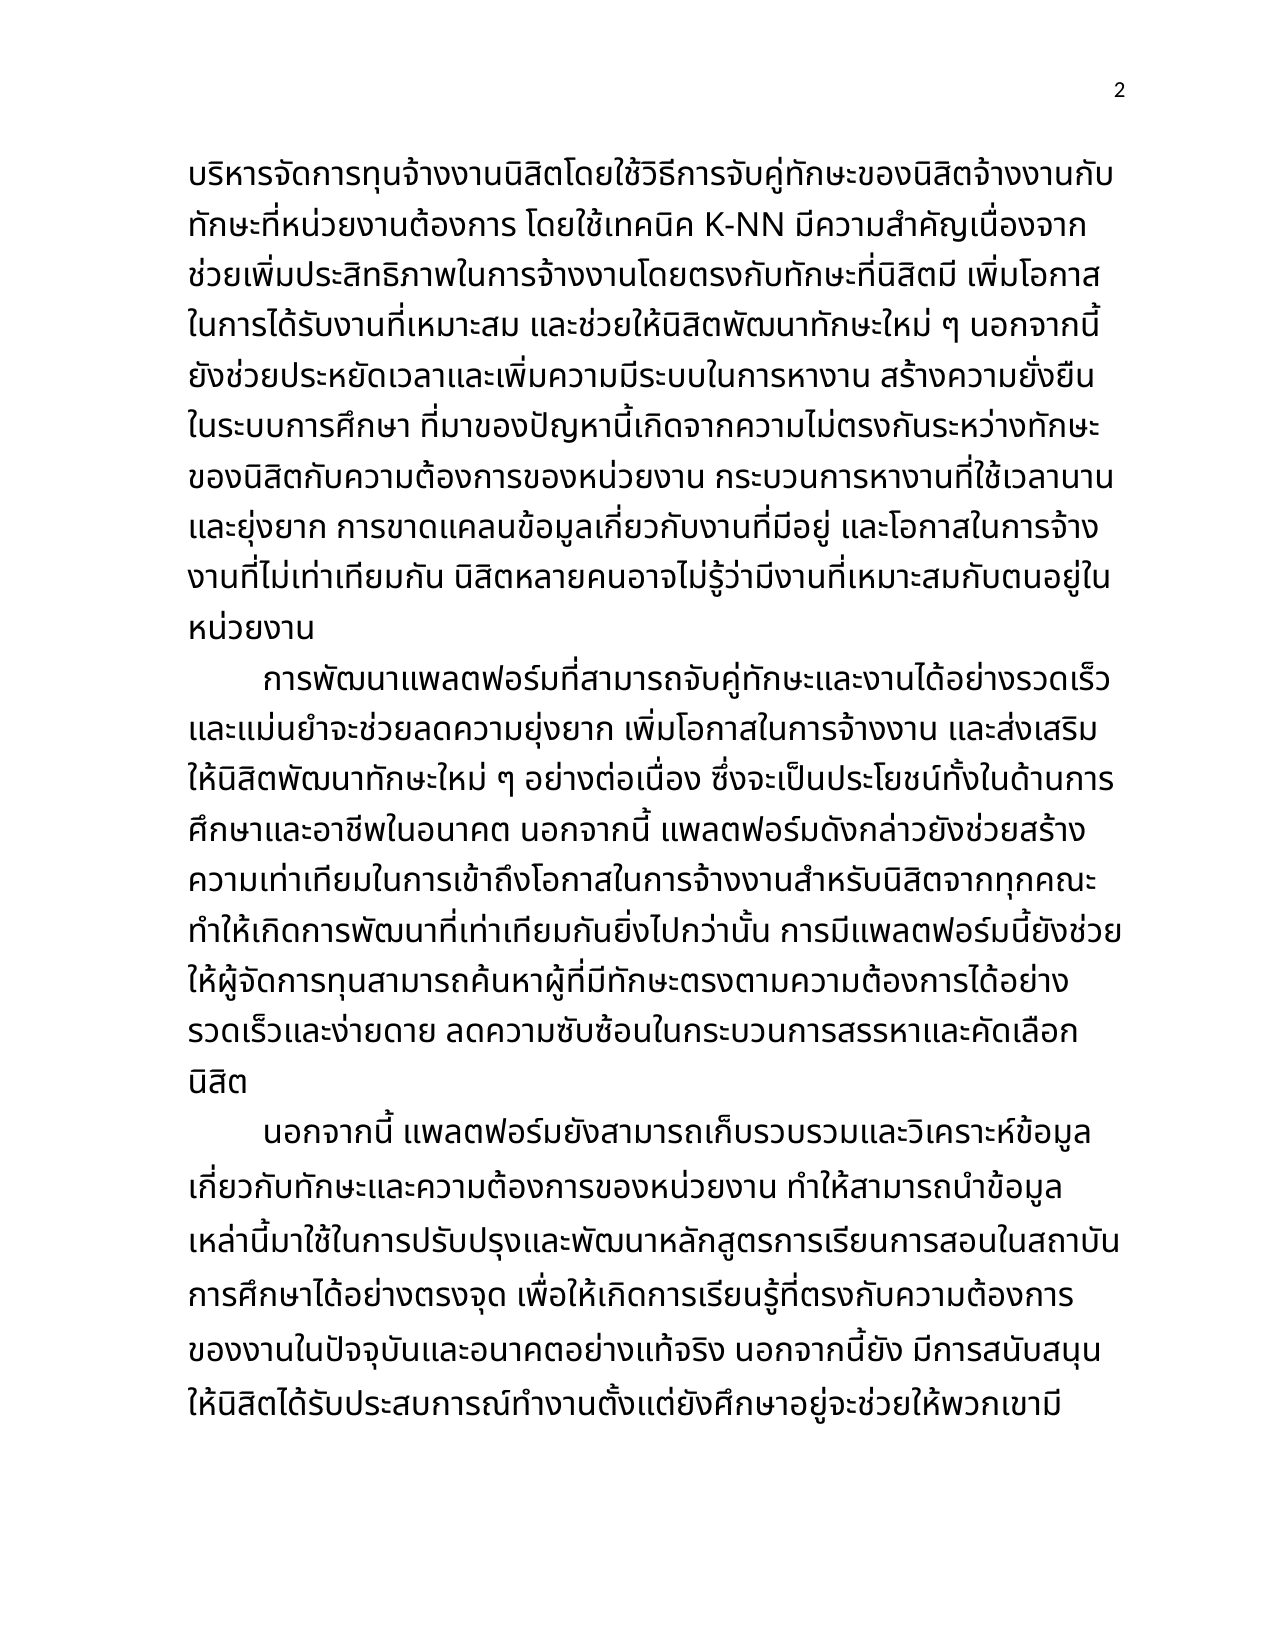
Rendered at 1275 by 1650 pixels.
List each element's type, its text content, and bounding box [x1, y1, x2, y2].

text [187, 1108, 1125, 1431]
text การพัฒนาแพลตฟอร์มที่สามารถจับคู่ทักษะและงานได้อย่างรวดเร็วและแม่นยำจะช่วยลดความยุ่งยาก เพิ่มโอกาสในการจ้างงาน และส่งเสริมให้นิสิตพัฒนาทักษะใหม่ ๆ อย่างต่อเนื่อง ซึ่งจะเป็นประโยชน์ทั้งในด้านการศึกษาและอาชีพในอนาคต นอกจากนี้ แพลตฟอร์มดังกล่าวยังช่วยสร้างความเท่าเทียมในการเข้าถึงโอกาสในการจ้างงานสำหรับนิสิตจากทุกคณะ ทำให้เกิดการพัฒนาที่เท่าเทียมกันยิ่งไปกว่านั้น การมีแพลตฟอร์มนี้ยังช่วยให้ผู้จัดการทุนสามารถค้นหาผู้ที่มีทักษะตรงตามความต้องการได้อย่างรวดเร็วและง่ายดาย ลดความซับซ้อนในกระบวนการสรรหาและคัดเลือกนิสิต [187, 654, 1125, 1108]
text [187, 150, 1125, 654]
